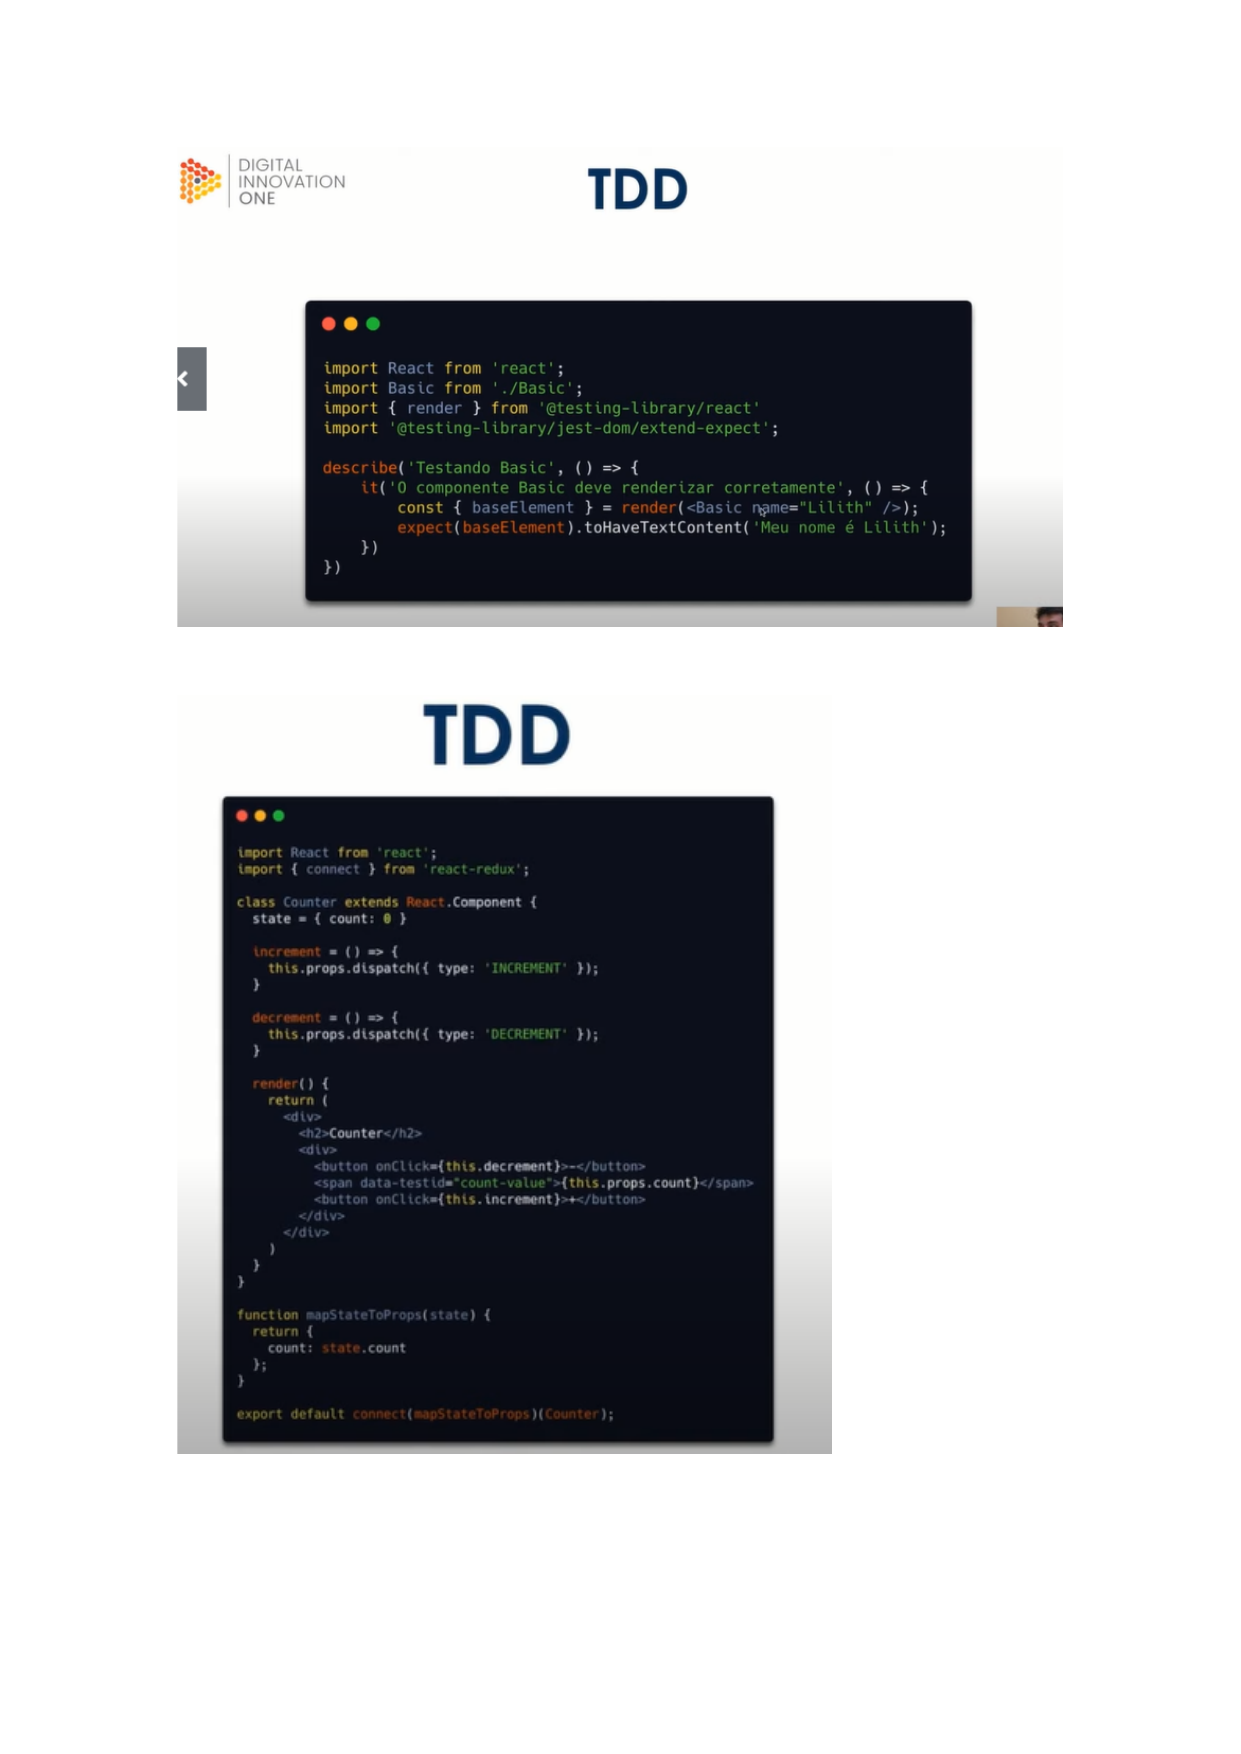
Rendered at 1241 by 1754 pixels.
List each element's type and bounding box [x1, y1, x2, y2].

picture [177, 147, 1063, 627]
picture [177, 695, 832, 1454]
